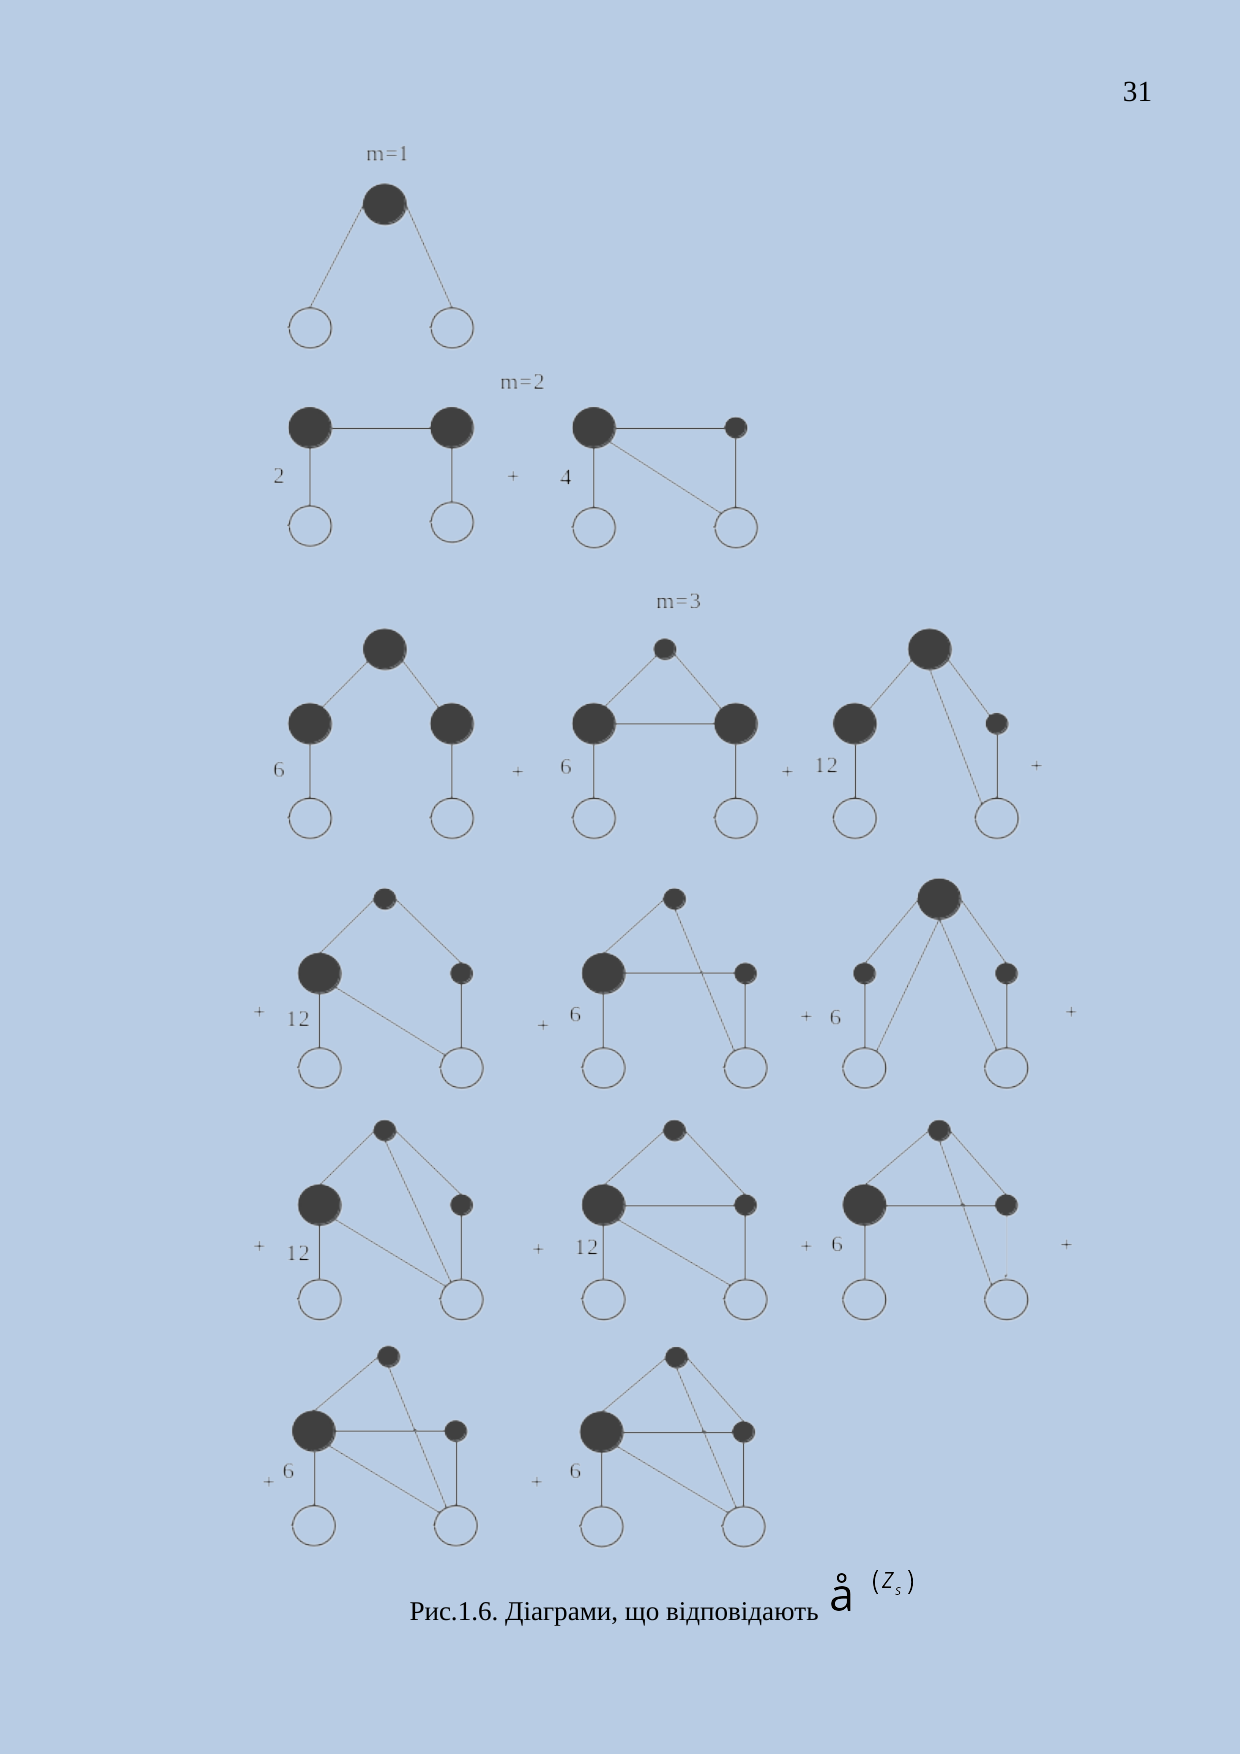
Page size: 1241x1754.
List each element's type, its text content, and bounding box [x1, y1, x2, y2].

text Рис.1.6. Діаграми, що відповідають [177, 1564, 1152, 1626]
